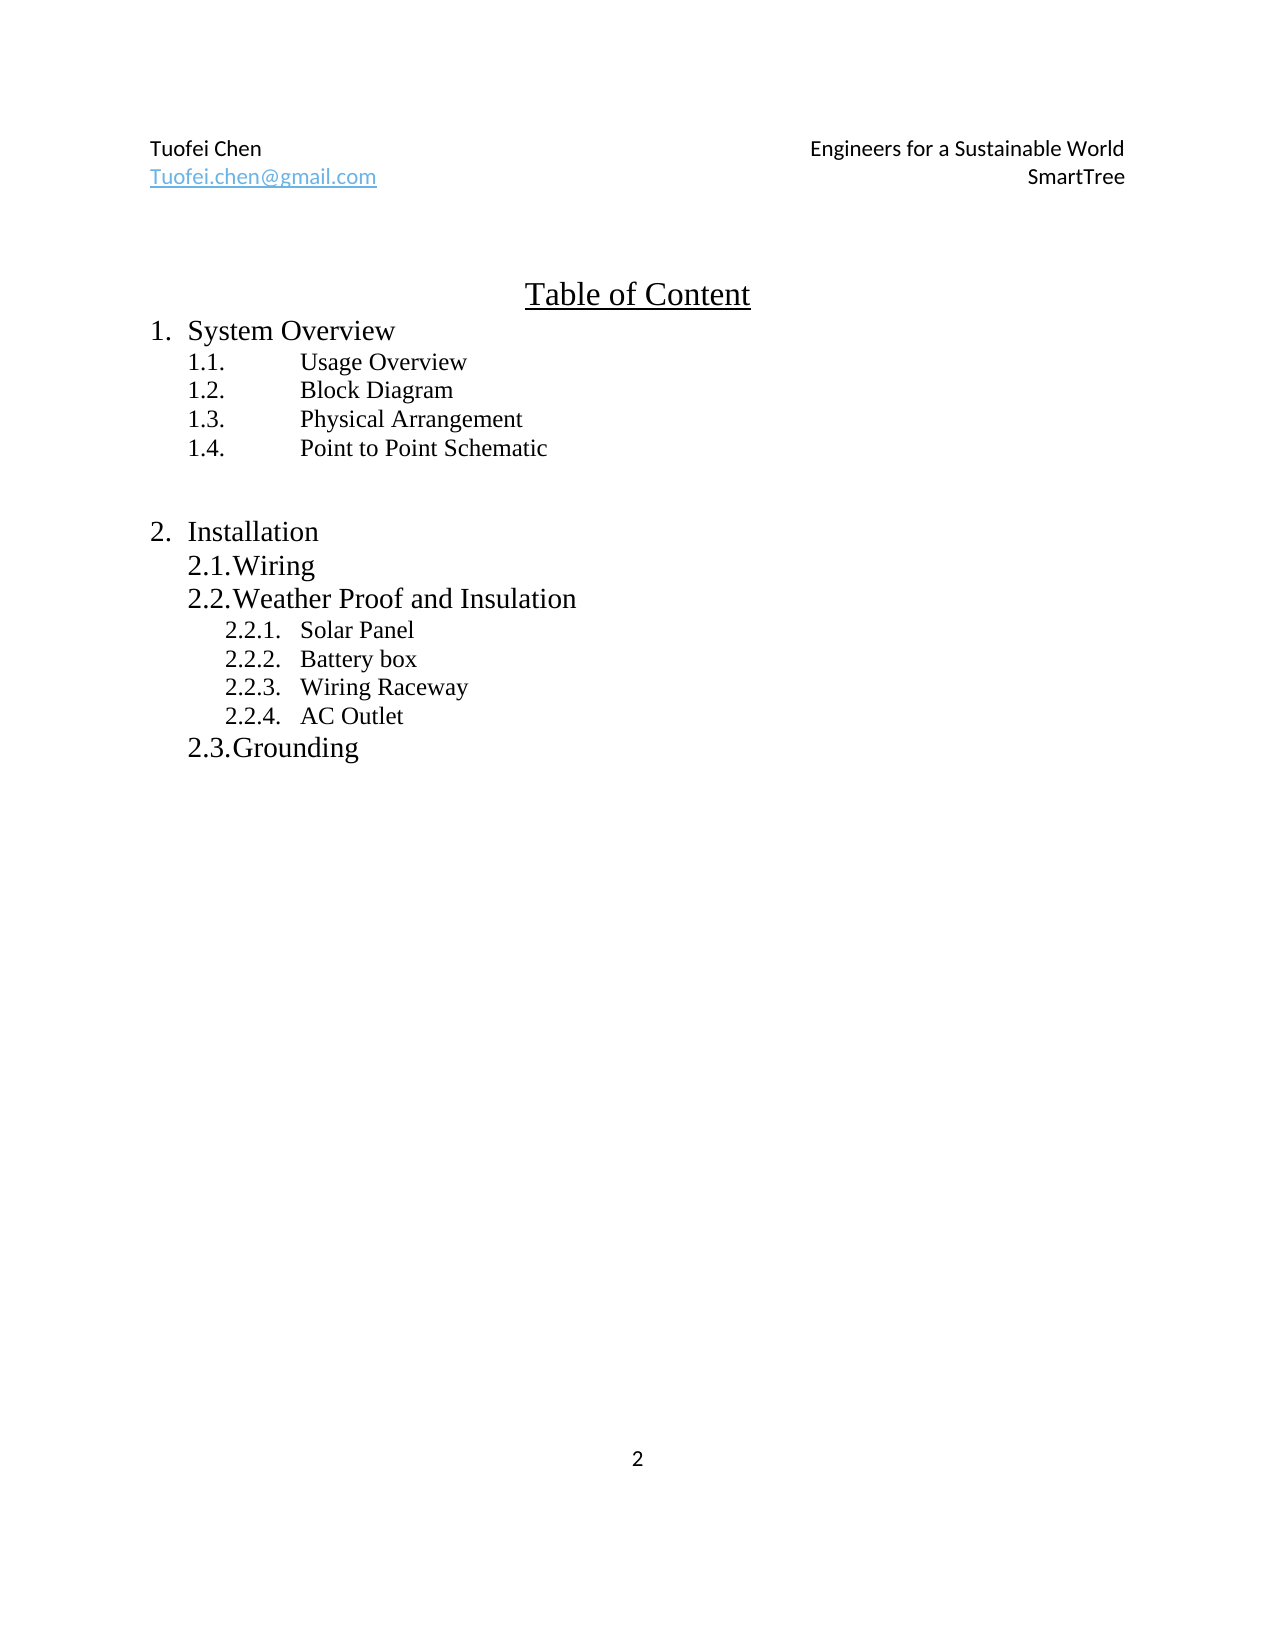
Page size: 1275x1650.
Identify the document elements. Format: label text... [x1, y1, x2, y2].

list Wiring [187, 548, 1125, 581]
list Usage Overview [150, 347, 1125, 375]
list Installation [150, 514, 1125, 548]
list Battery box [225, 644, 1125, 672]
list Point to Point Schematic [150, 433, 1125, 462]
list Wiring Raceway [225, 672, 1125, 701]
list AC Outlet [225, 701, 1125, 730]
list Grounding [187, 730, 1125, 763]
list Physical Arrangement [150, 404, 1125, 433]
list Weather Proof and Insulation [187, 581, 1125, 615]
list System Overview [150, 313, 1125, 347]
list Block Diagram [150, 375, 1125, 404]
list Solar Panel [225, 615, 1125, 644]
text Table of Content [150, 275, 1125, 313]
